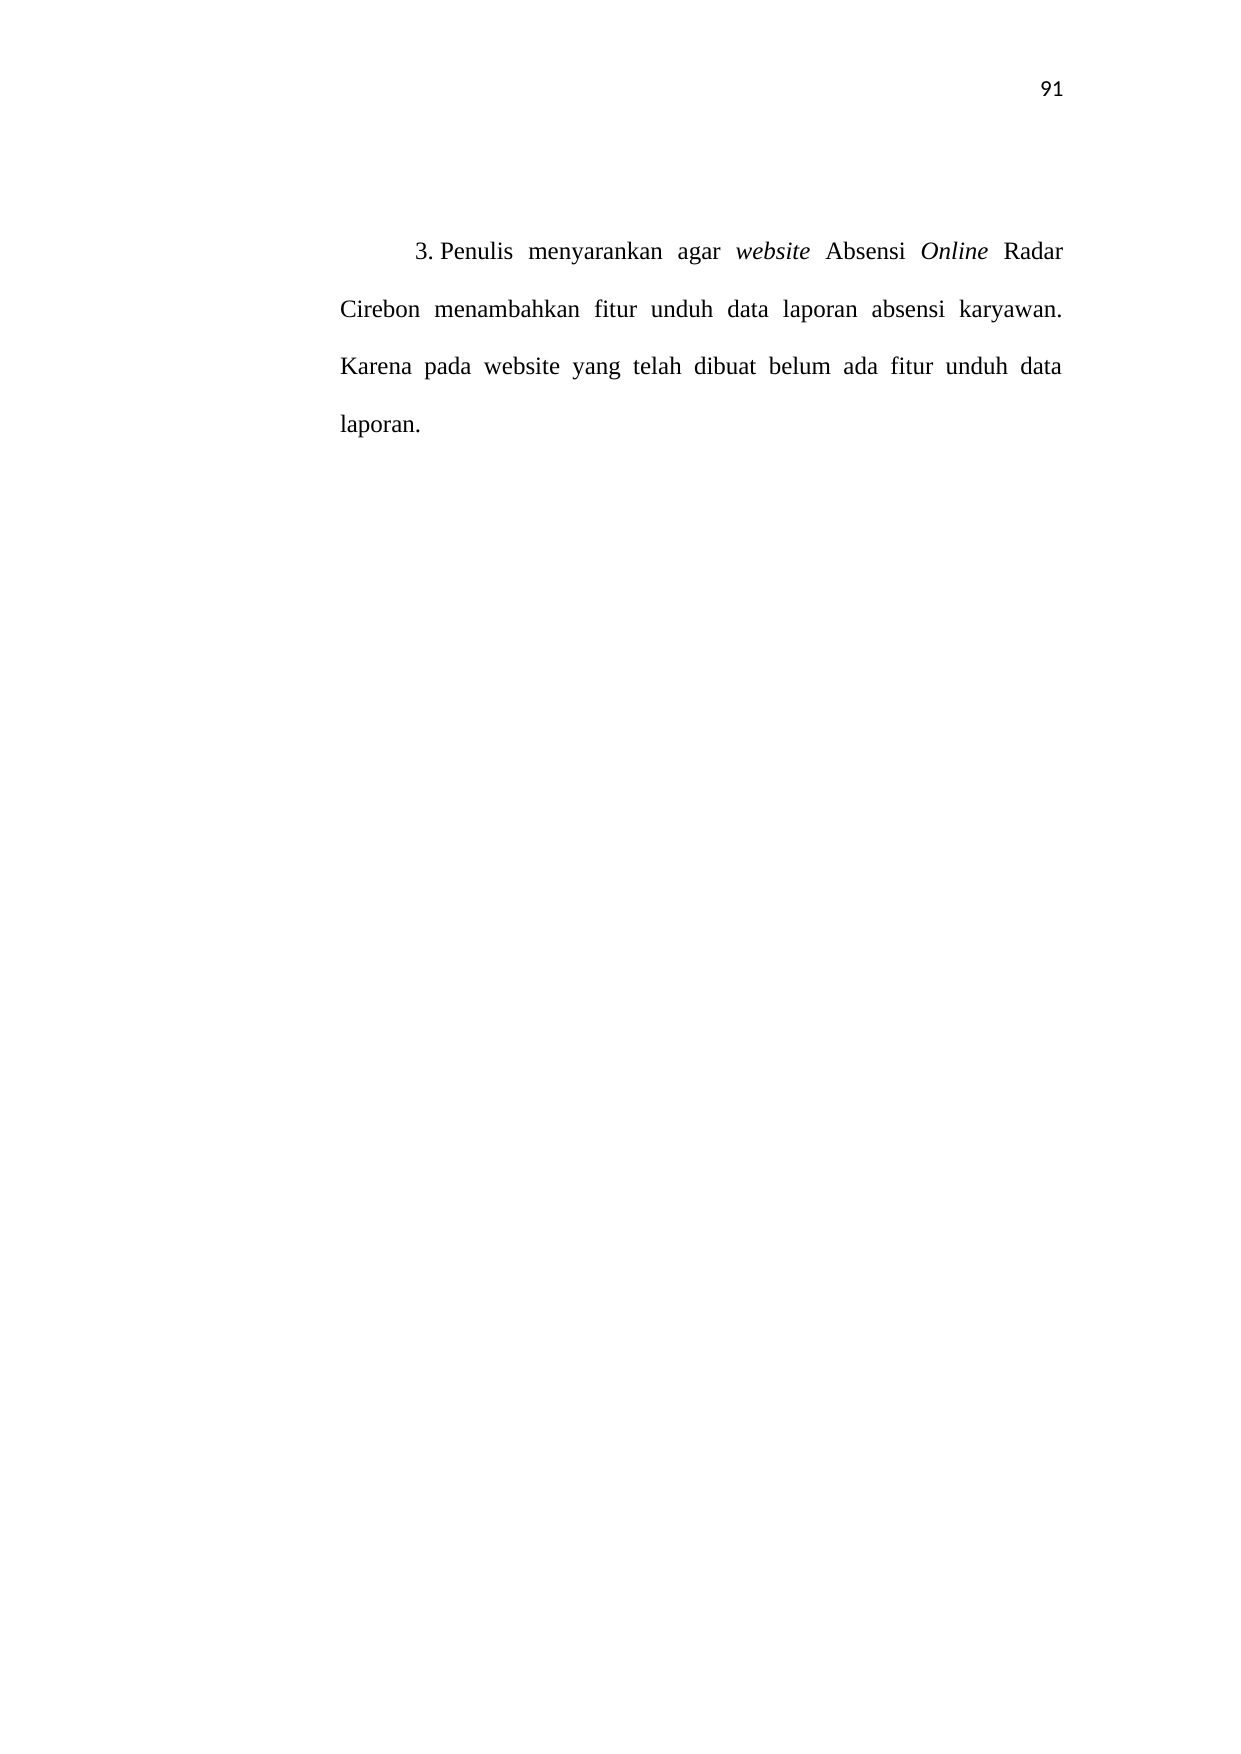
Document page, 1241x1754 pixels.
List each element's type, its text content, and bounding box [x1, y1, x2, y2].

text Penulis menyarankan agar website Absensi Online Radar Cirebon menambahkan fitur unduh data laporan absensi karyawan. Karena pada website yang telah dibuat belum ada fitur unduh data laporan. [340, 236, 1063, 437]
